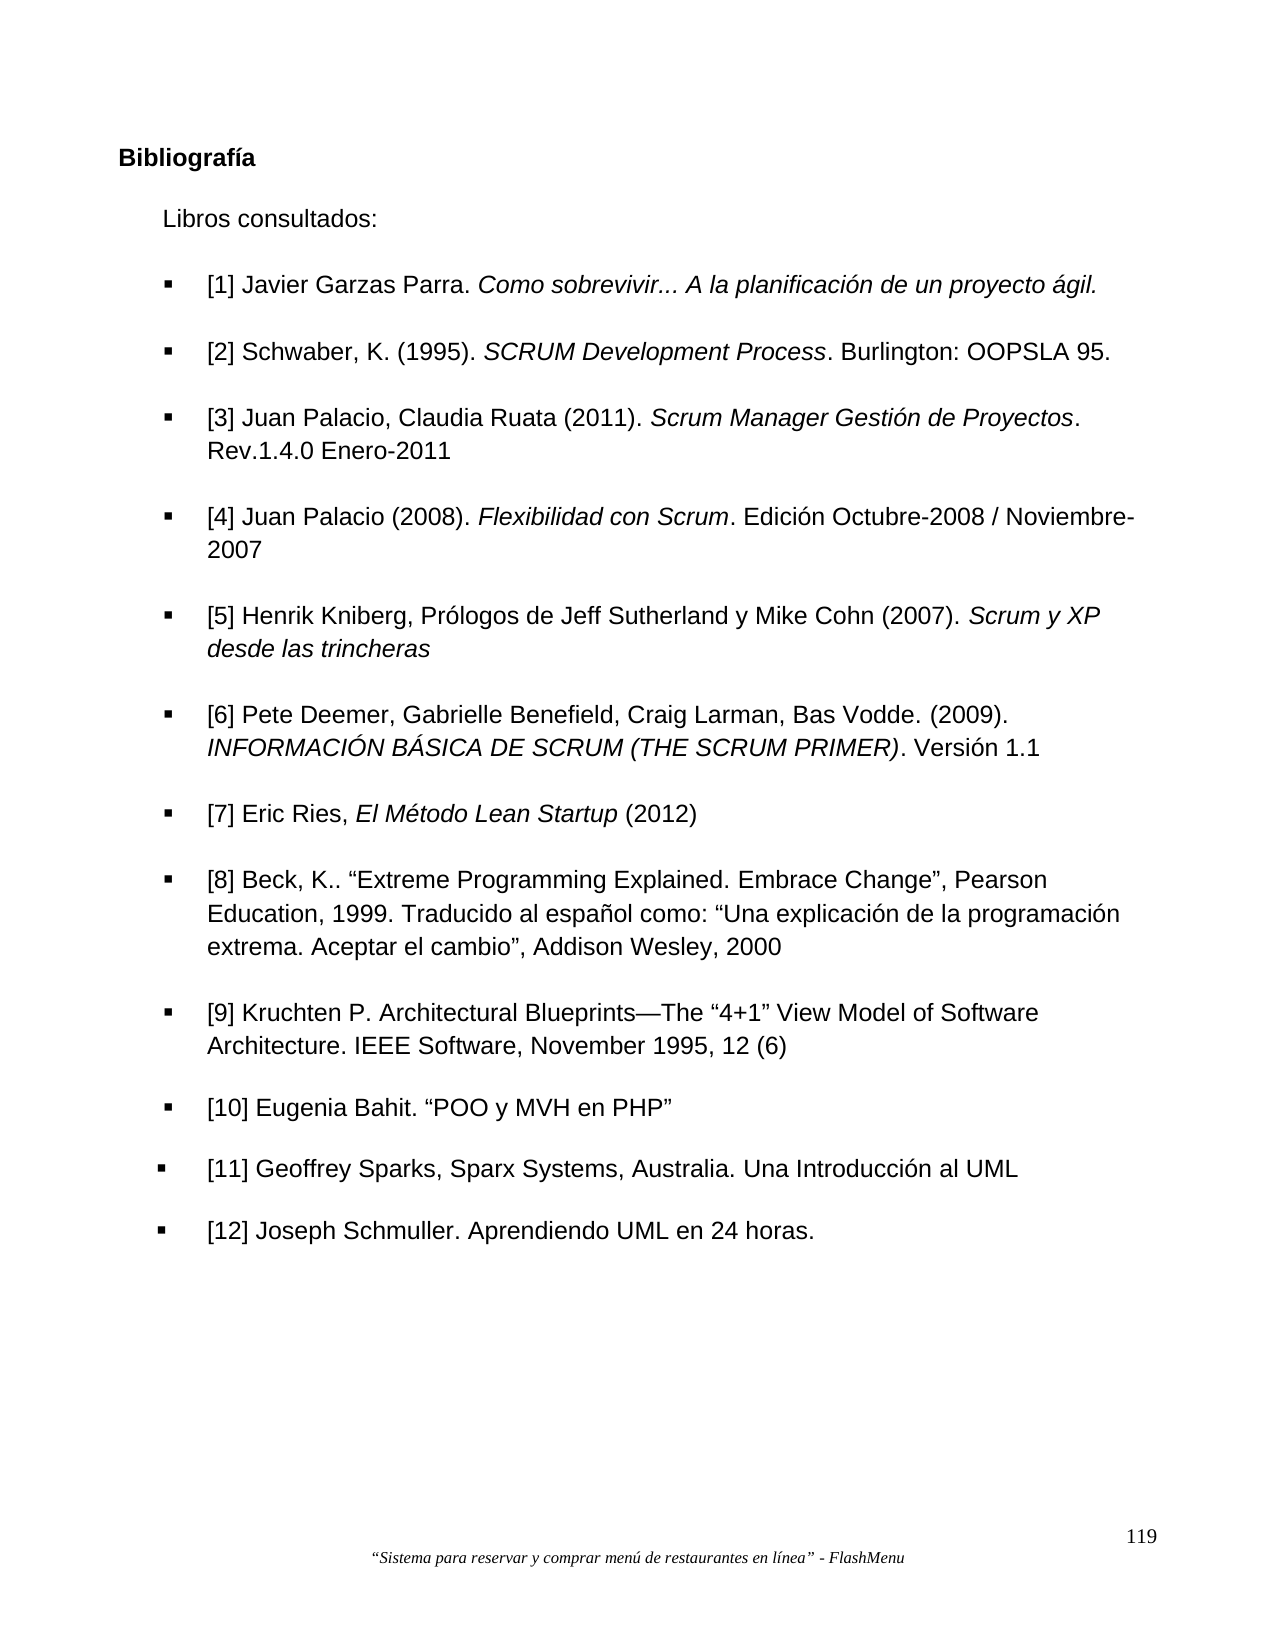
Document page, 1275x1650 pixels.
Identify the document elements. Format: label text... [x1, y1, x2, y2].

text Libros consultados: [162, 204, 1157, 233]
subtitle Bibliografía [118, 143, 1157, 172]
list [6] Pete Deemer, Gabrielle Benefield, Craig Larman, Bas Vodde. (2009). INFORMACIÓN BÁSICA DE SCRUM (THE SCRUM PRIMER). Versión 1.1 [162, 700, 1157, 762]
list [10] Eugenia Bahit. “POO y MVH en PHP” [162, 1093, 1157, 1121]
list [5] Henrik Kniberg, Prólogos de Jeff Sutherland y Mike Cohn (2007). Scrum y XP desde las trincheras [162, 601, 1157, 663]
list [8] Beck, K.. “Extreme Programming Explained. Embrace Change”, Pearson Education, 1999. Traducido al español como: “Una explicación de la programación extrema. Aceptar el cambio”, Addison Wesley, 2000 [162, 866, 1157, 960]
list [1] Javier Garzas Parra. Como sobrevivir... A la planificación de un proyecto ágil. [162, 270, 1157, 299]
list [11] Geoffrey Sparks, Sparx Systems, Australia. Una Introducción al UML [156, 1154, 1157, 1183]
list [4] Juan Palacio (2008). Flexibilidad con Scrum. Edición Octubre-2008 / Noviembre-2007 [162, 502, 1157, 564]
list [3] Juan Palacio, Claudia Ruata (2011). Scrum Manager Gestión de Proyectos. Rev.1.4.0 Enero-2011 [162, 403, 1157, 464]
list [12] Joseph Schmuller. Aprendiendo UML en 24 horas. [156, 1216, 1157, 1245]
list [9] Kruchten P. Architectural Blueprints—The “4+1” View Model of Software Architecture. IEEE Software, November 1995, 12 (6) [162, 998, 1157, 1059]
list [7] Eric Ries, El Método Lean Startup (2012) [162, 799, 1157, 828]
list [2] Schwaber, K. (1995). SCRUM Development Process. Burlington: OOPSLA 95. [162, 337, 1157, 365]
